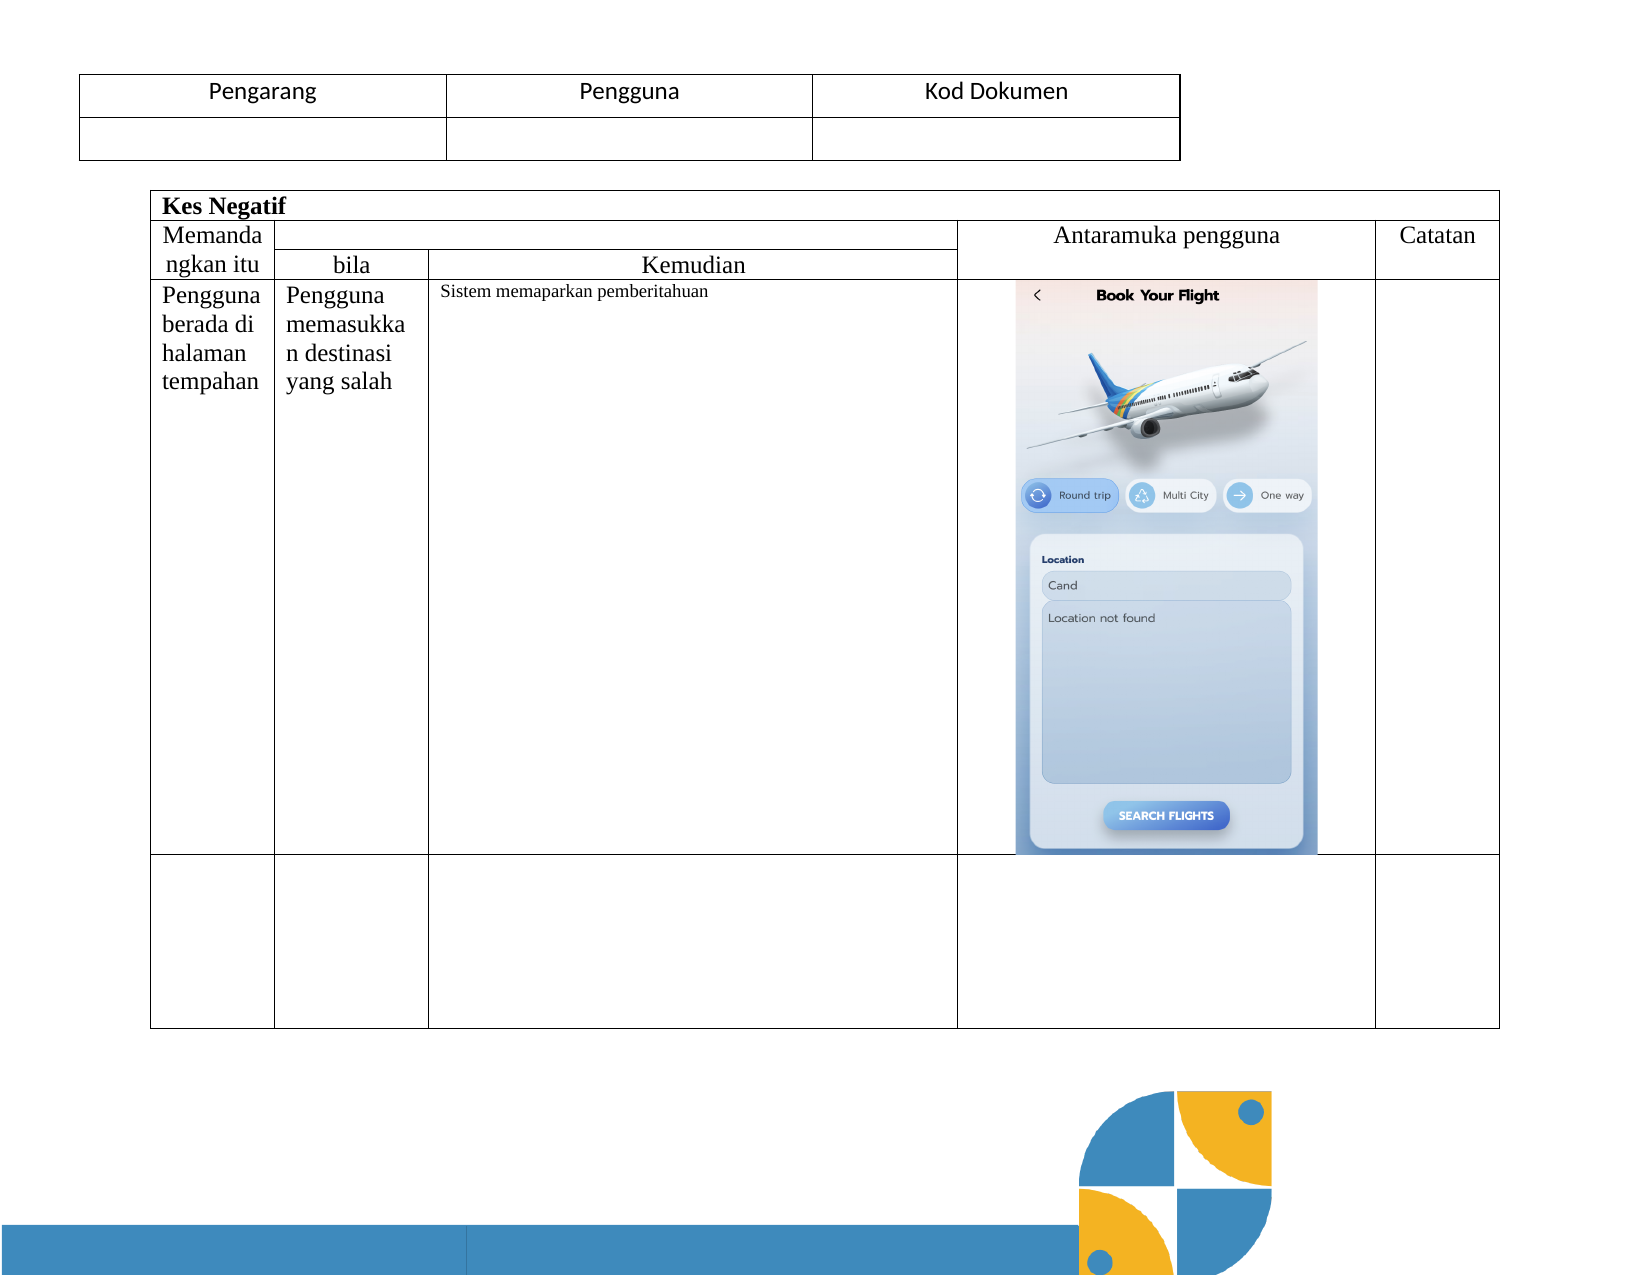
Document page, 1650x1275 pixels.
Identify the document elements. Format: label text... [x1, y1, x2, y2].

table_cell Sistem memaparkan pemberitahuan [429, 280, 957, 854]
table_cell Kes Negatif [151, 191, 1499, 219]
table_cell Memandangkan itu [151, 221, 274, 279]
table_cell [275, 855, 428, 1028]
table_cell Antaramuka pengguna [958, 221, 1375, 279]
picture [381, 1029, 1357, 1275]
table_cell [275, 221, 957, 249]
table_cell bila [275, 250, 428, 279]
table_cell [151, 855, 274, 1028]
table_cell Kemudian [429, 250, 957, 279]
table_cell Catatan [1376, 221, 1499, 279]
picture [1015, 280, 1318, 855]
table_cell [958, 280, 1015, 854]
table_cell [1376, 855, 1499, 1028]
table_cell Pengguna berada di halaman tempahan [151, 280, 274, 854]
table_cell [1318, 280, 1375, 854]
table_cell [429, 855, 957, 1028]
table_cell [958, 855, 1375, 1028]
table_cell Pengguna memasukkan destinasi yang salah [275, 280, 428, 854]
table_cell [1376, 280, 1499, 854]
